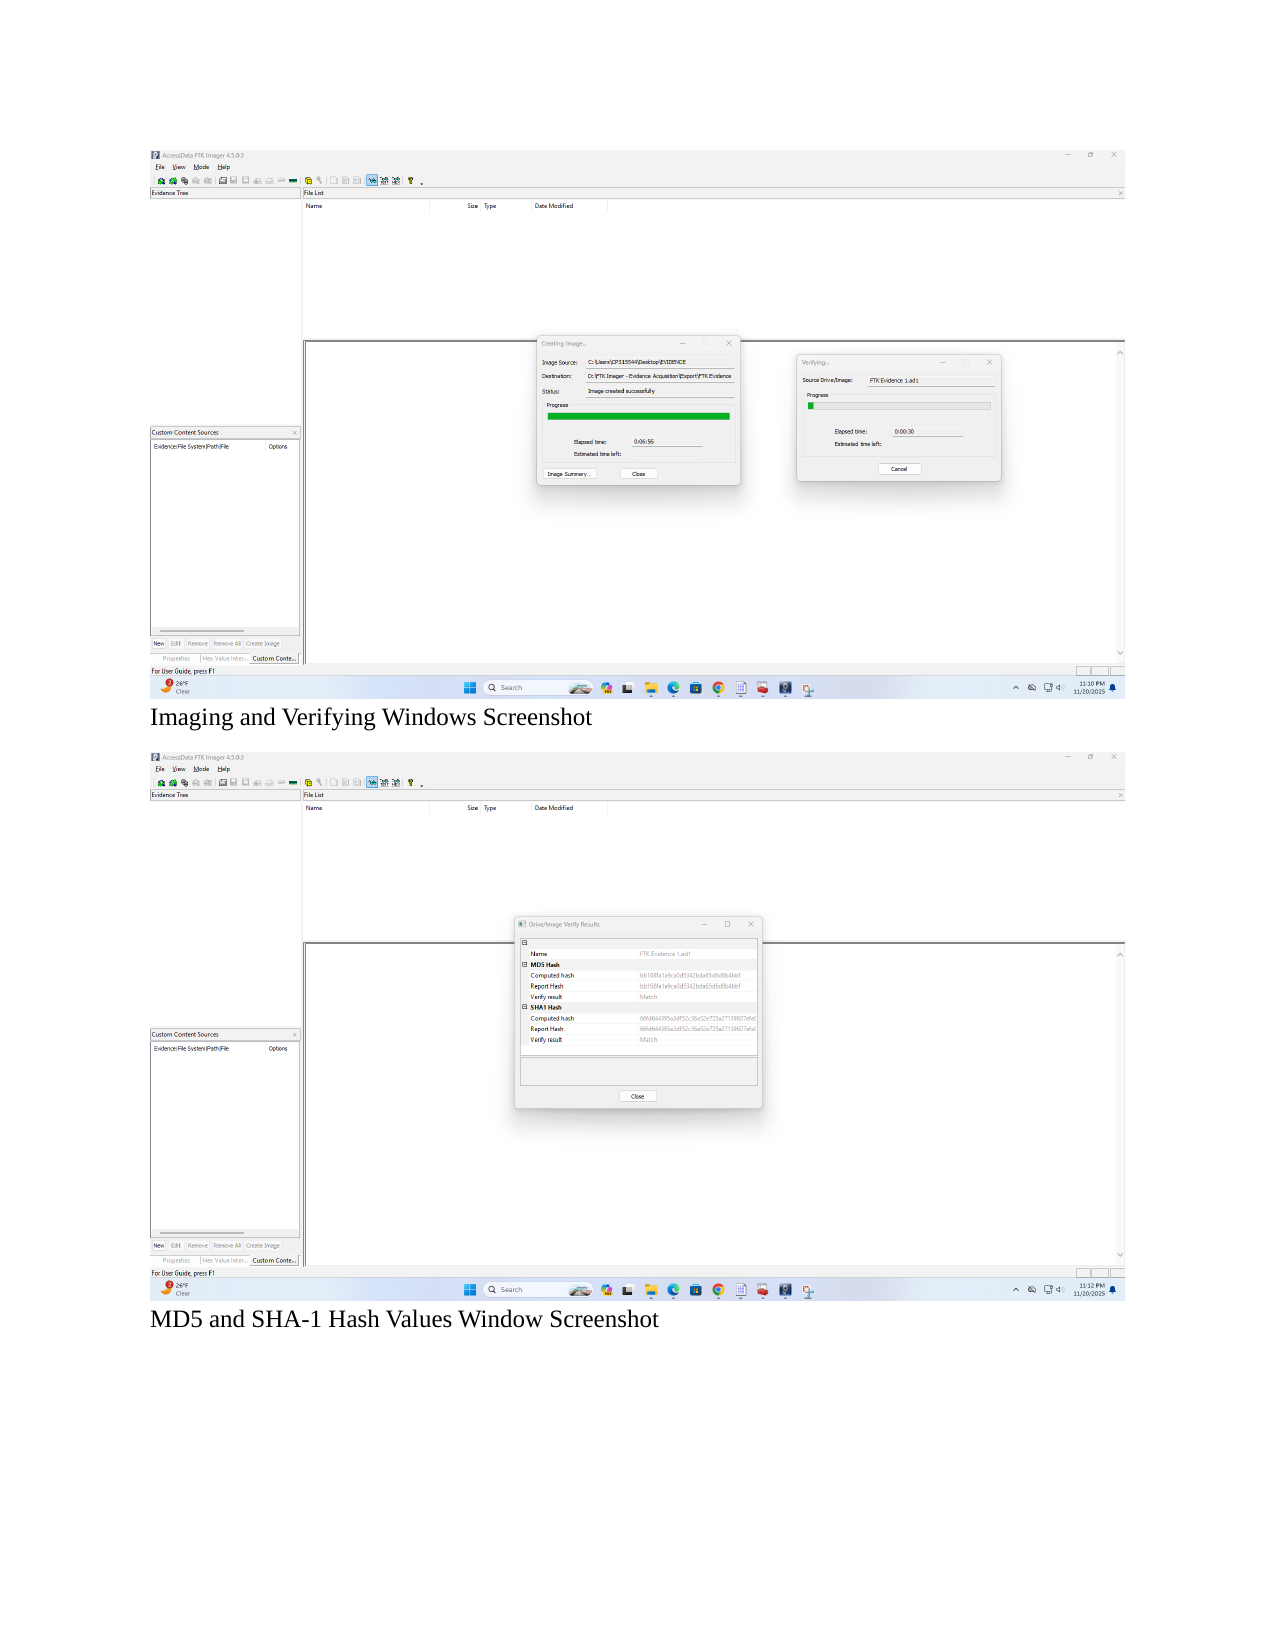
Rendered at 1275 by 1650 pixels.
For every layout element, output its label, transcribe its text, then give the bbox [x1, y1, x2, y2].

text MD5 and SHA-1 Hash Values Window Screenshot [150, 1301, 1125, 1333]
picture [150, 752, 1125, 1301]
text Imaging and Verifying Windows Screenshot [150, 699, 1125, 731]
picture [150, 150, 1125, 699]
